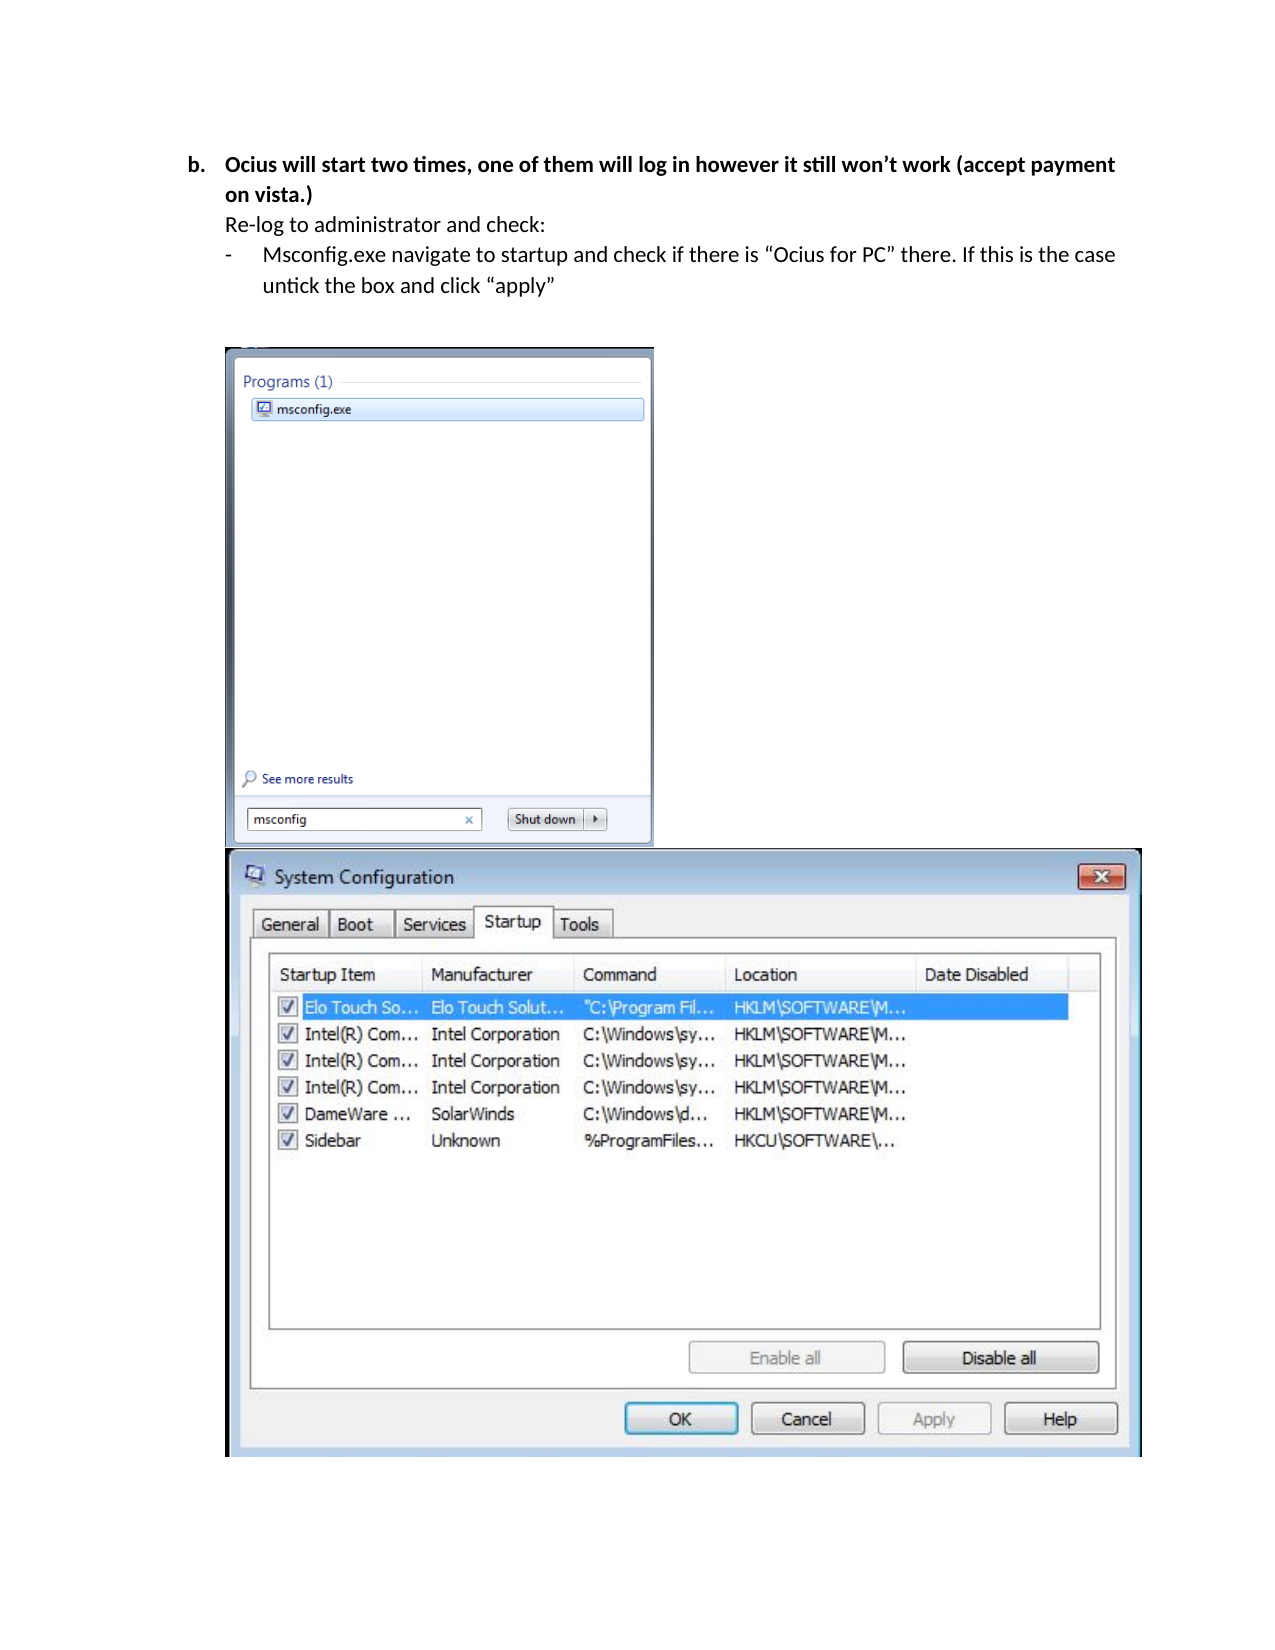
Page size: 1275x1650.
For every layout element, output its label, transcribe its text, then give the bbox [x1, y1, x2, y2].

list Msconfig.exe navigate to startup and check if there is “Ocius for PC” there. If this is the case untick the box and click “apply” [225, 241, 1125, 299]
list Re-log to administrator and check: [225, 210, 1125, 238]
list Ocius will start two times, one of them will log in however it still won’t work (accept payment on vista.) [187, 150, 1125, 208]
picture [225, 347, 654, 847]
picture [225, 848, 1142, 1457]
